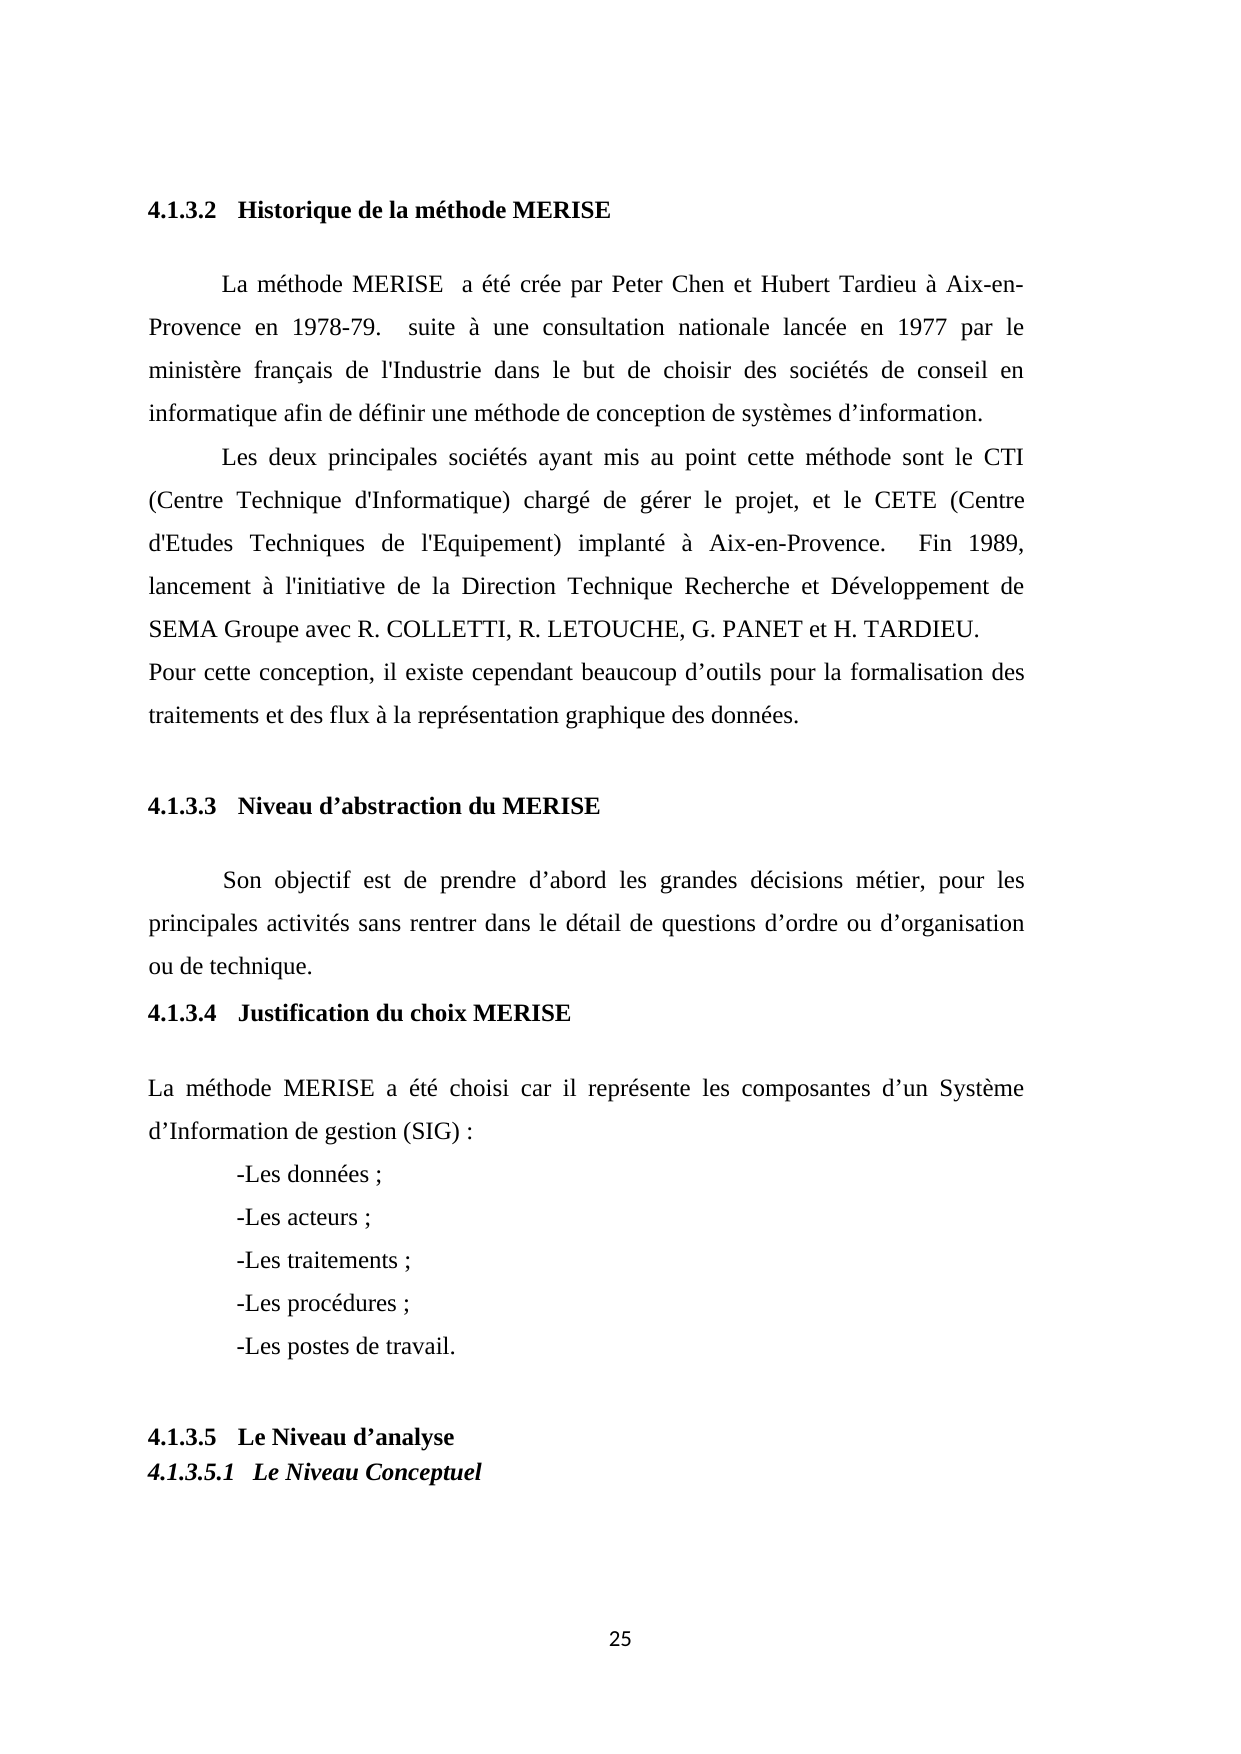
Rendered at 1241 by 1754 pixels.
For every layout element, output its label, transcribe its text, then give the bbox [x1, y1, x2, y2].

text -Les postes de travail. [236, 1331, 1092, 1360]
subtitle Niveau d’abstraction du MERISE [148, 791, 1092, 819]
text -Les données ; [236, 1159, 1092, 1188]
text -Les traitements ; [236, 1245, 1092, 1274]
text -Les acteurs ; [236, 1202, 1092, 1231]
subtitle Le Niveau d’analyse [148, 1422, 1092, 1451]
text Les deux principales sociétés ayant mis au point cette méthode sont le CTI (Centre Technique d'Informatique) chargé de gérer le projet, et le CETE (Centre d'Etudes Techniques de l'Equipement) implanté à Aix-en-Provence. Fin 1989, lancement à l'initiative de la Direction Technique Recherche et Développement de SEMA Groupe avec R. COLLETTI, R. LETOUCHE, G. PANET et H. TARDIEU. [148, 442, 1026, 643]
subtitle Justification du choix MERISE [148, 998, 1092, 1027]
text La méthode MERISE a été choisi car il représente les composantes d’un Système d’Information de gestion (SIG) : [148, 1073, 1026, 1144]
subtitle Historique de la méthode MERISE [148, 195, 1092, 224]
text -Les procédures ; [236, 1288, 1092, 1317]
text Pour cette conception, il existe cependant beaucoup d’outils pour la formalisation des traitements et des flux à la représentation graphique des données. [148, 657, 1026, 729]
text La méthode MERISE a été crée par Peter Chen et Hubert Tardieu à Aix-en-Provence en 1978-79. suite à une consultation nationale lancée en 1977 par le ministère français de l'Industrie dans le but de choisir des sociétés de conseil en informatique afin de définir une méthode de conception de systèmes d’information. [148, 269, 1026, 427]
text Son objectif est de prendre d’abord les grandes décisions métier, pour les principales activités sans rentrer dans le détail de questions d’ordre ou d’organisation ou de technique. [148, 865, 1026, 980]
subtitle Le Niveau Conceptuel [148, 1457, 1092, 1486]
